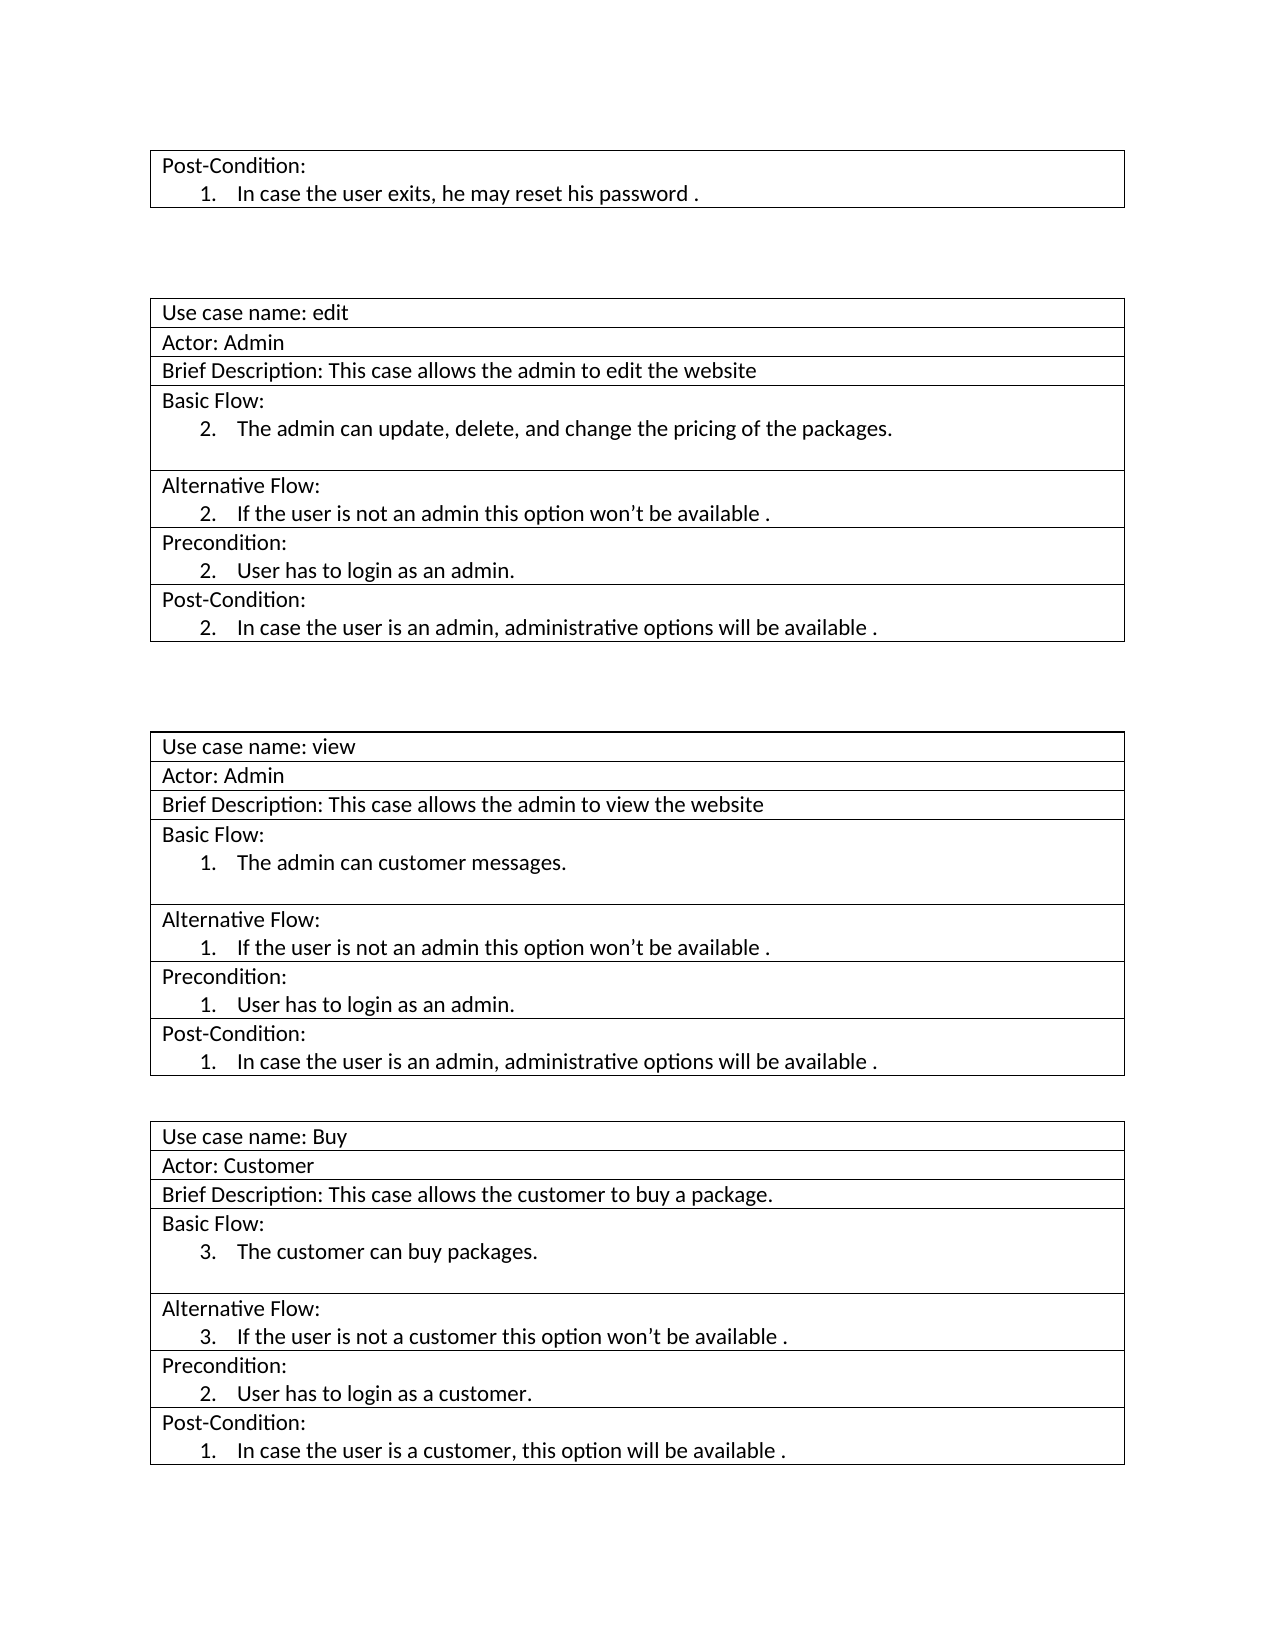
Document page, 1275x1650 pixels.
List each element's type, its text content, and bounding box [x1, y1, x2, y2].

table_header Use case name: Buy [151, 1122, 1124, 1150]
table_cell Alternative Flow: If the user is not an admin this option won’t be available . [151, 471, 1124, 527]
table_cell Actor: Admin [151, 328, 1124, 356]
table_header Use case name: view [151, 733, 1124, 761]
table_cell Alternative Flow: If the user is not an admin this option won’t be available . [151, 905, 1124, 961]
table_cell Actor: Admin [151, 762, 1124, 789]
table_cell Alternative Flow: If the user is not a customer this option won’t be available . [151, 1294, 1124, 1350]
table_cell Post-Condition: In case the user is a customer, this option will be available . [151, 1408, 1124, 1464]
table_cell Post-Condition: In case the user is an admin, administrative options will be available . [151, 1019, 1124, 1075]
table_header Use case name: edit [151, 299, 1124, 327]
table_cell Post-Condition: In case the user exits, he may reset his password . [151, 151, 1124, 207]
table_cell Basic Flow: The admin can update, delete, and change the pricing of the packages. [151, 386, 1124, 470]
table_cell Basic Flow: The admin can customer messages. [151, 820, 1124, 904]
table_cell Precondition: User has to login as a customer. [151, 1351, 1124, 1407]
table_cell Actor: Customer [151, 1151, 1124, 1179]
table_cell Precondition: User has to login as an admin. [151, 962, 1124, 1018]
table_cell Brief Description: This case allows the admin to edit the website [151, 357, 1124, 385]
table_cell Brief Description: This case allows the customer to buy a package. [151, 1180, 1124, 1208]
table_cell Brief Description: This case allows the admin to view the website [151, 791, 1124, 819]
table_cell Post-Condition: In case the user is an admin, administrative options will be available . [151, 585, 1124, 641]
table_cell Precondition: User has to login as an admin. [151, 528, 1124, 584]
table_cell Basic Flow: The customer can buy packages. [151, 1209, 1124, 1293]
